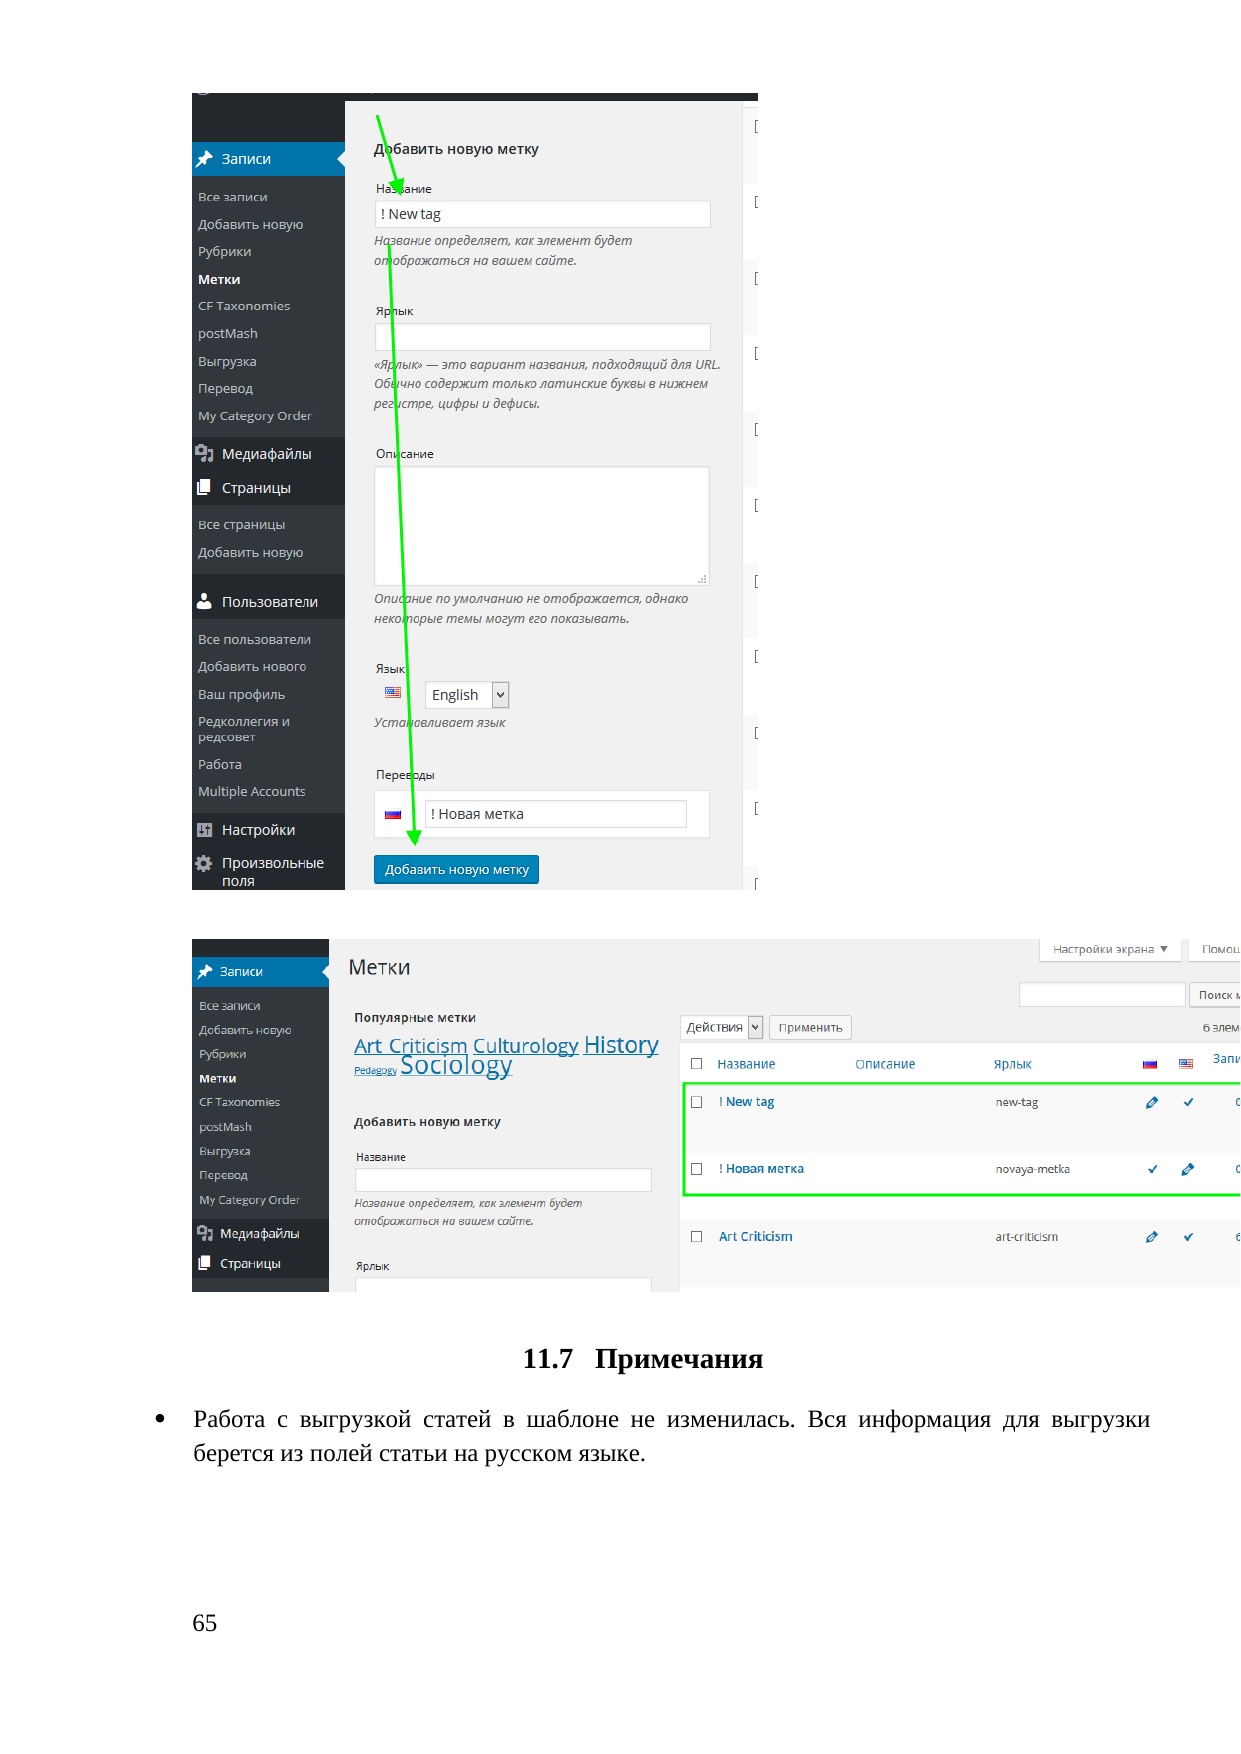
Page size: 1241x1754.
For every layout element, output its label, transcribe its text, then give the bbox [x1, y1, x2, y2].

picture [192, 939, 1241, 1292]
picture [200, 966, 212, 975]
picture [199, 151, 212, 164]
text Примечания [134, 1341, 1152, 1374]
picture [192, 93, 758, 890]
list Работа с выгрузкой статей в шаблоне не изменилась. Вся информация для выгрузки берется из полей статьи на русском языке. [156, 1404, 1152, 1466]
